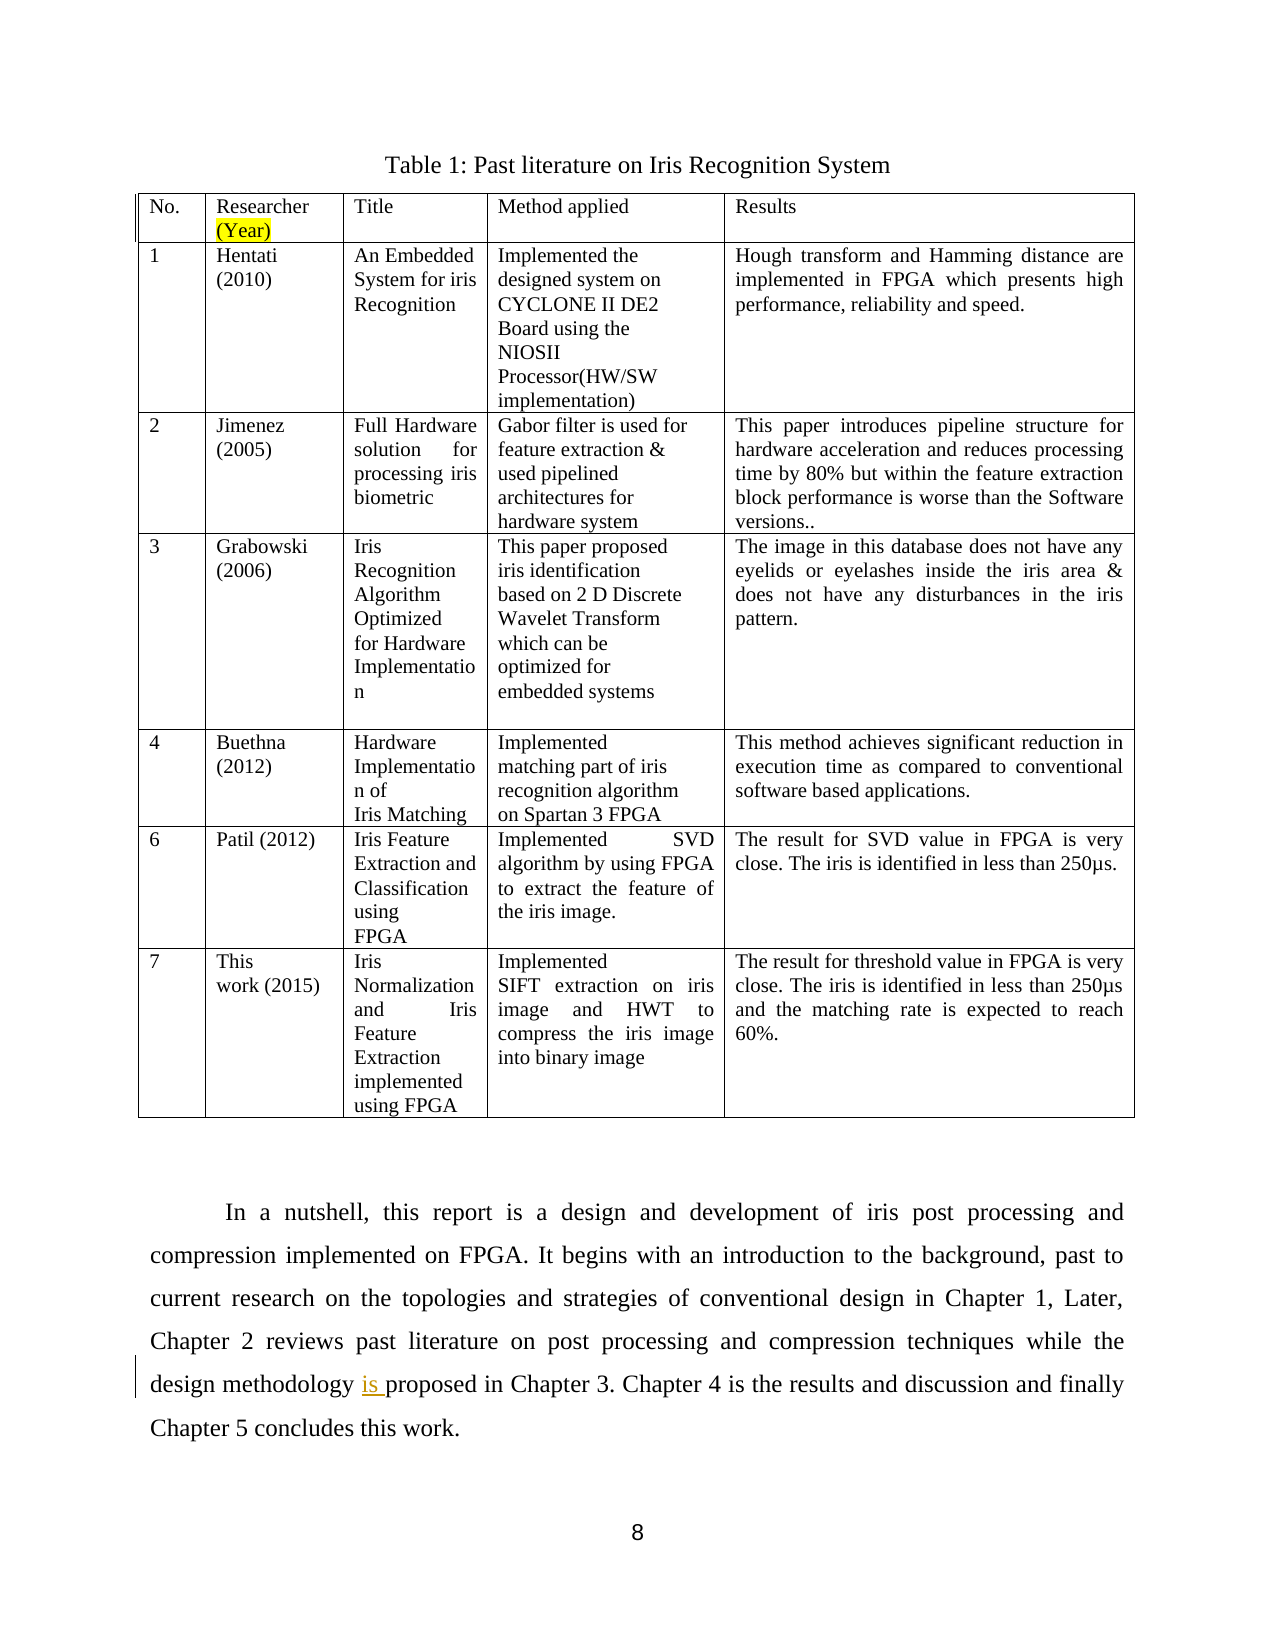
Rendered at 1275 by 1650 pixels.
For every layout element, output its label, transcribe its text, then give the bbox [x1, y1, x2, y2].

table_cell Hough transform and Hamming distance are implemented in FPGA which presents high performance, reliability and speed. [725, 243, 1134, 412]
table_cell 1 [139, 243, 205, 412]
table_cell This method achieves significant reduction in execution time as compared to conventional software based applications. [725, 730, 1134, 826]
table_cell 4 [139, 730, 205, 826]
table_header No. [139, 194, 205, 242]
table_cell Grabowski (2006) [206, 534, 343, 729]
table_cell 2 [139, 413, 205, 533]
table_cell Patil (2012) [206, 827, 343, 948]
table_cell Implemented SIFT extraction on iris image and HWT to compress the iris image into binary image [488, 949, 724, 1117]
table_cell Implemented matching part of iris recognition algorithm on Spartan 3 FPGA [488, 730, 724, 826]
table_cell This paper introduces pipeline structure for hardware acceleration and reduces processing time by 80% but within the feature extraction block performance is worse than the Software versions.. [725, 413, 1134, 533]
table_cell This paper proposed iris identification based on 2 D Discrete Wavelet Transform which can be optimized for embedded systems [488, 534, 724, 729]
table_cell This work (2015) [206, 949, 343, 1117]
table_cell The result for SVD value in FPGA is very close. The iris is identified in less than 250µs. [725, 827, 1134, 948]
table_cell 7 [139, 949, 205, 1117]
table_cell The image in this database does not have any eyelids or eyelashes inside the iris area & does not have any disturbances in the iris pattern. [725, 534, 1134, 729]
table_cell Jimenez (2005) [206, 413, 343, 533]
table_cell 6 [139, 827, 205, 948]
text Table 1: Past literature on Iris Recognition System [150, 150, 1125, 179]
table_cell 3 [139, 534, 205, 729]
table_cell Implemented SVD algorithm by using FPGA to extract the feature of the iris image. [488, 827, 724, 948]
table_header Title [344, 194, 487, 242]
table_cell Iris Feature Extraction and Classification using FPGA [344, 827, 487, 948]
text In a nutshell, this report is a design and development of iris post processing and compression implemented on FPGA. It begins with an introduction to the background, past to current research on the topologies and strategies of conventional design in Chapter 1, Later, Chapter 2 reviews past literature on post processing and compression techniques while the design methodology proposed in Chapter 3. Chapter 4 is the results and discussion and finally Chapter 5 concludes this work. [150, 1197, 1125, 1441]
table_cell The result for threshold value in FPGA is very close. The iris is identified in less than 250µs and the matching rate is expected to reach 60%. [725, 949, 1134, 1117]
table_cell Iris Recognition Algorithm Optimized for Hardware Implementation [344, 534, 487, 729]
table_cell Hentati (2010) [206, 243, 343, 412]
table_header Researcher (Year) [206, 194, 343, 242]
table_cell Iris Normalization and Iris Feature Extraction implemented using FPGA [344, 949, 487, 1117]
table_cell Hardware Implementation of Iris Matching [344, 730, 487, 826]
table_header Method applied [488, 194, 724, 242]
table_cell Implemented the designed system on CYCLONE II DE2 Board using the NIOSII Processor(HW/SW implementation) [488, 243, 724, 412]
table_cell An Embedded System for iris Recognition [344, 243, 487, 412]
table_header Results [725, 194, 1134, 242]
table_cell Full Hardware solution for processing iris biometric [344, 413, 487, 533]
table_cell Buethna (2012) [206, 730, 343, 826]
table_cell Gabor filter is used for feature extraction & used pipelined architectures for hardware system [488, 413, 724, 533]
